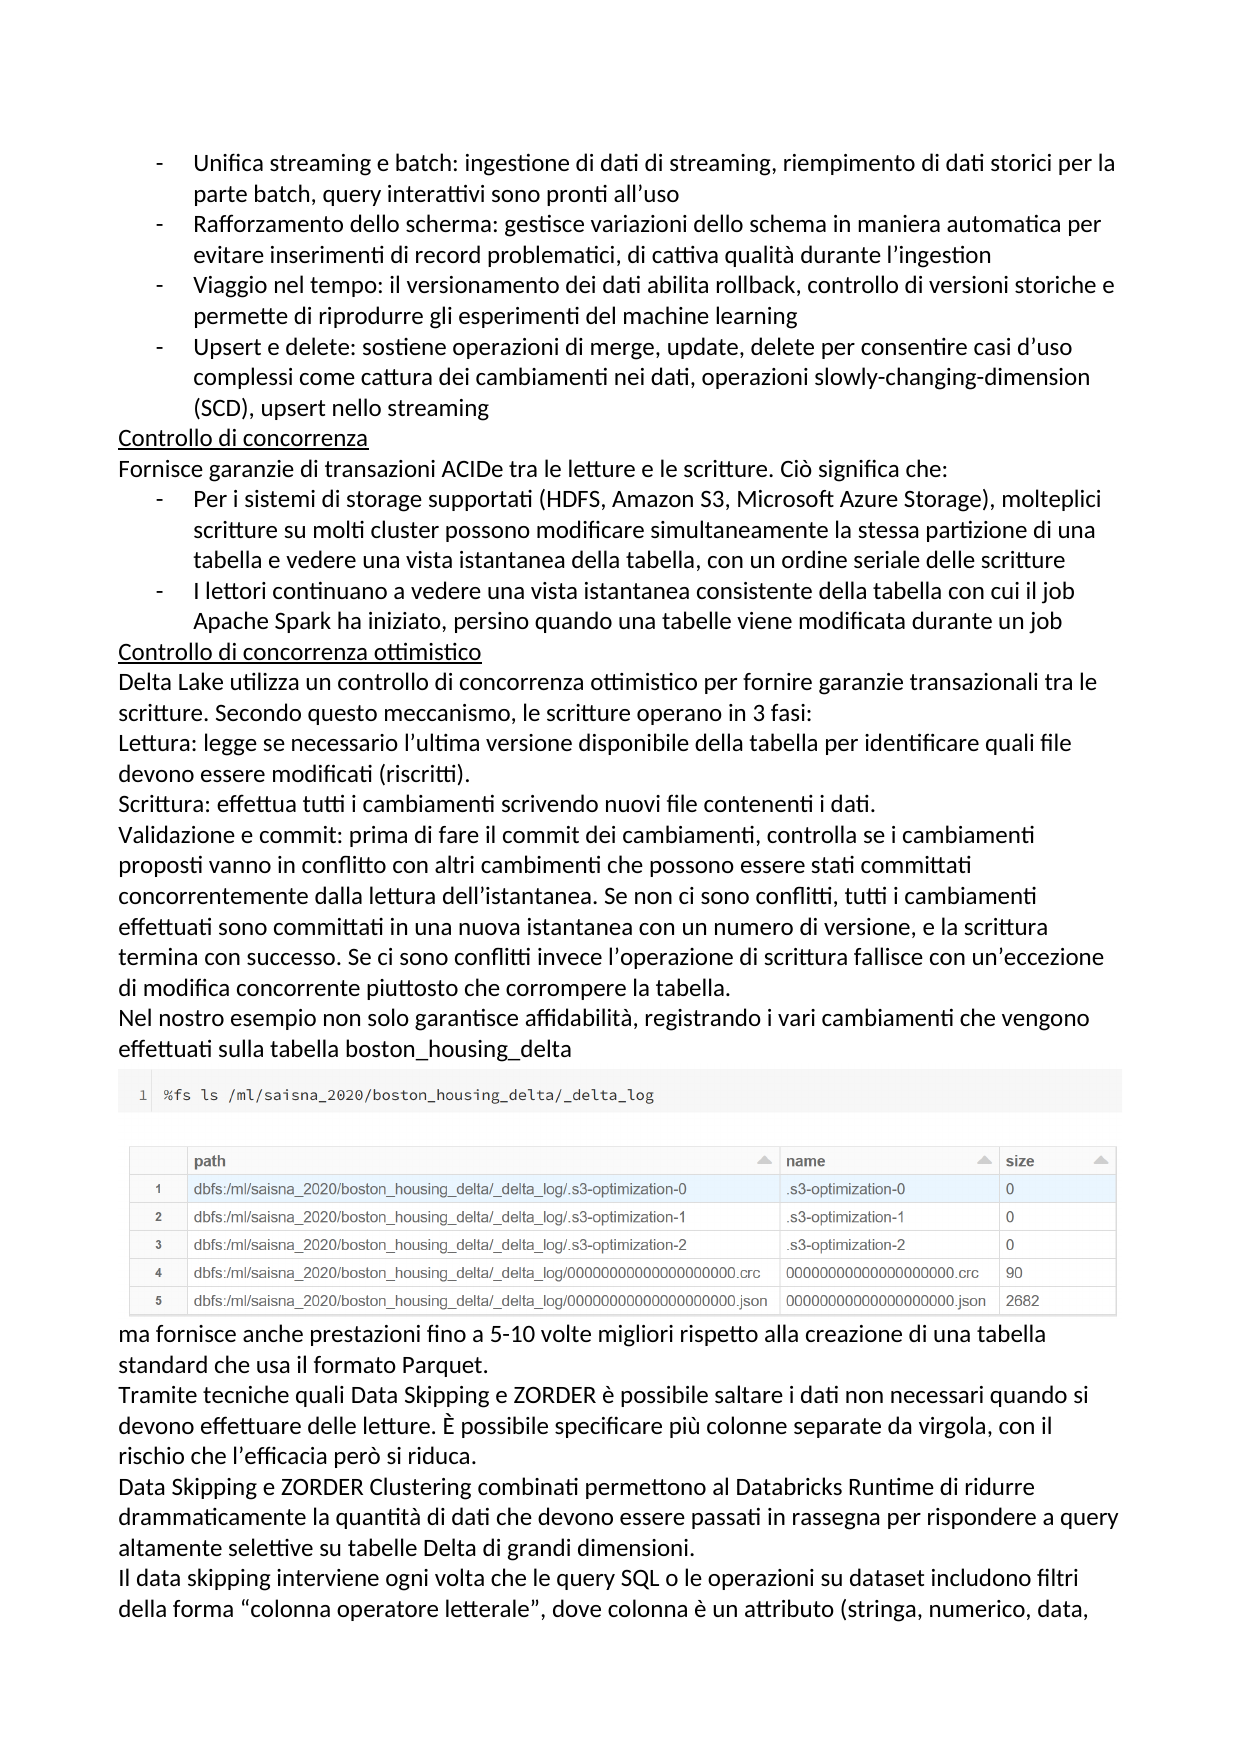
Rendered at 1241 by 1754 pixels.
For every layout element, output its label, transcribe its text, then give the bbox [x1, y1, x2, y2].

text ma fornisce anche prestazioni fino a 5-10 volte migliori rispetto alla creazione di una tabella standard che usa il formato Parquet. [118, 1319, 1122, 1379]
list Upsert e delete: sostiene operazioni di merge, update, delete per consentire casi d’uso complessi come cattura dei cambiamenti nei dati, operazioni slowly-changing-dimension (SCD), upsert nello streaming [156, 331, 1122, 422]
text Controllo di concorrenza [118, 422, 1122, 453]
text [118, 1563, 1122, 1624]
text Nel nostro esempio non solo garantisce affidabilità, registrando i vari cambiamenti che vengono effettuati sulla tabella boston_housing_delta [118, 1002, 1122, 1063]
list I lettori continuano a vedere una vista istantanea consistente della tabella con cui il job Apache Spark ha iniziato, persino quando una tabelle viene modificata durante un job [156, 575, 1122, 636]
text Scrittura: effettua tutti i cambiamenti scrivendo nuovi file contenenti i dati. [118, 788, 1122, 819]
text Delta Lake utilizza un controllo di concorrenza ottimistico per fornire garanzie transazionali tra le scritture. Secondo questo meccanismo, le scritture operano in 3 fasi: [118, 666, 1122, 727]
text Fornisce garanzie di transazioni ACIDe tra le letture e le scritture. Ciò significa che: [118, 453, 1122, 483]
text Validazione e commit: prima di fare il commit dei cambiamenti, controlla se i cambiamenti proposti vanno in conflitto con altri cambimenti che possono essere stati committati concorrentemente dalla lettura dell’istantanea. Se non ci sono conflitti, tutti i cambiamenti effettuati sono committati in una nuova istantanea con un numero di versione, e la scrittura termina con successo. Se ci sono conflitti invece l’operazione di scrittura fallisce con un’eccezione di modifica concorrente piuttosto che corrompere la tabella. [118, 819, 1122, 1002]
text Data Skipping e ZORDER Clustering combinati permettono al Databricks Runtime di ridurre drammaticamente la quantità di dati che devono essere passati in rassegna per rispondere a query altamente selettive su tabelle Delta di grandi dimensioni. [118, 1471, 1122, 1563]
list Per i sistemi di storage supportati (HDFS, Amazon S3, Microsoft Azure Storage), molteplici scritture su molti cluster possono modificare simultaneamente la stessa partizione di una tabella e vedere una vista istantanea della tabella, con un ordine seriale delle scritture [156, 483, 1122, 575]
list Rafforzamento dello scherma: gestisce variazioni dello schema in maniera automatica per evitare inserimenti di record problematici, di cattiva qualità durante l’ingestion [156, 209, 1122, 270]
picture [118, 1063, 1123, 1319]
list Viaggio nel tempo: il versionamento dei dati abilita rollback, controllo di versioni storiche e permette di riprodurre gli esperimenti del machine learning [156, 270, 1122, 331]
list Unifica streaming e batch: ingestione di dati di streaming, riempimento di dati storici per la parte batch, query interattivi sono pronti all’uso [156, 148, 1122, 209]
text Tramite tecniche quali Data Skipping e ZORDER è possibile saltare i dati non necessari quando si devono effettuare delle letture. È possibile specificare più colonne separate da virgola, con il rischio che l’efficacia però si riduca. [118, 1379, 1122, 1471]
text Controllo di concorrenza ottimistico [118, 636, 1122, 666]
text Lettura: legge se necessario l’ultima versione disponibile della tabella per identificare quali file devono essere modificati (riscritti). [118, 727, 1122, 788]
